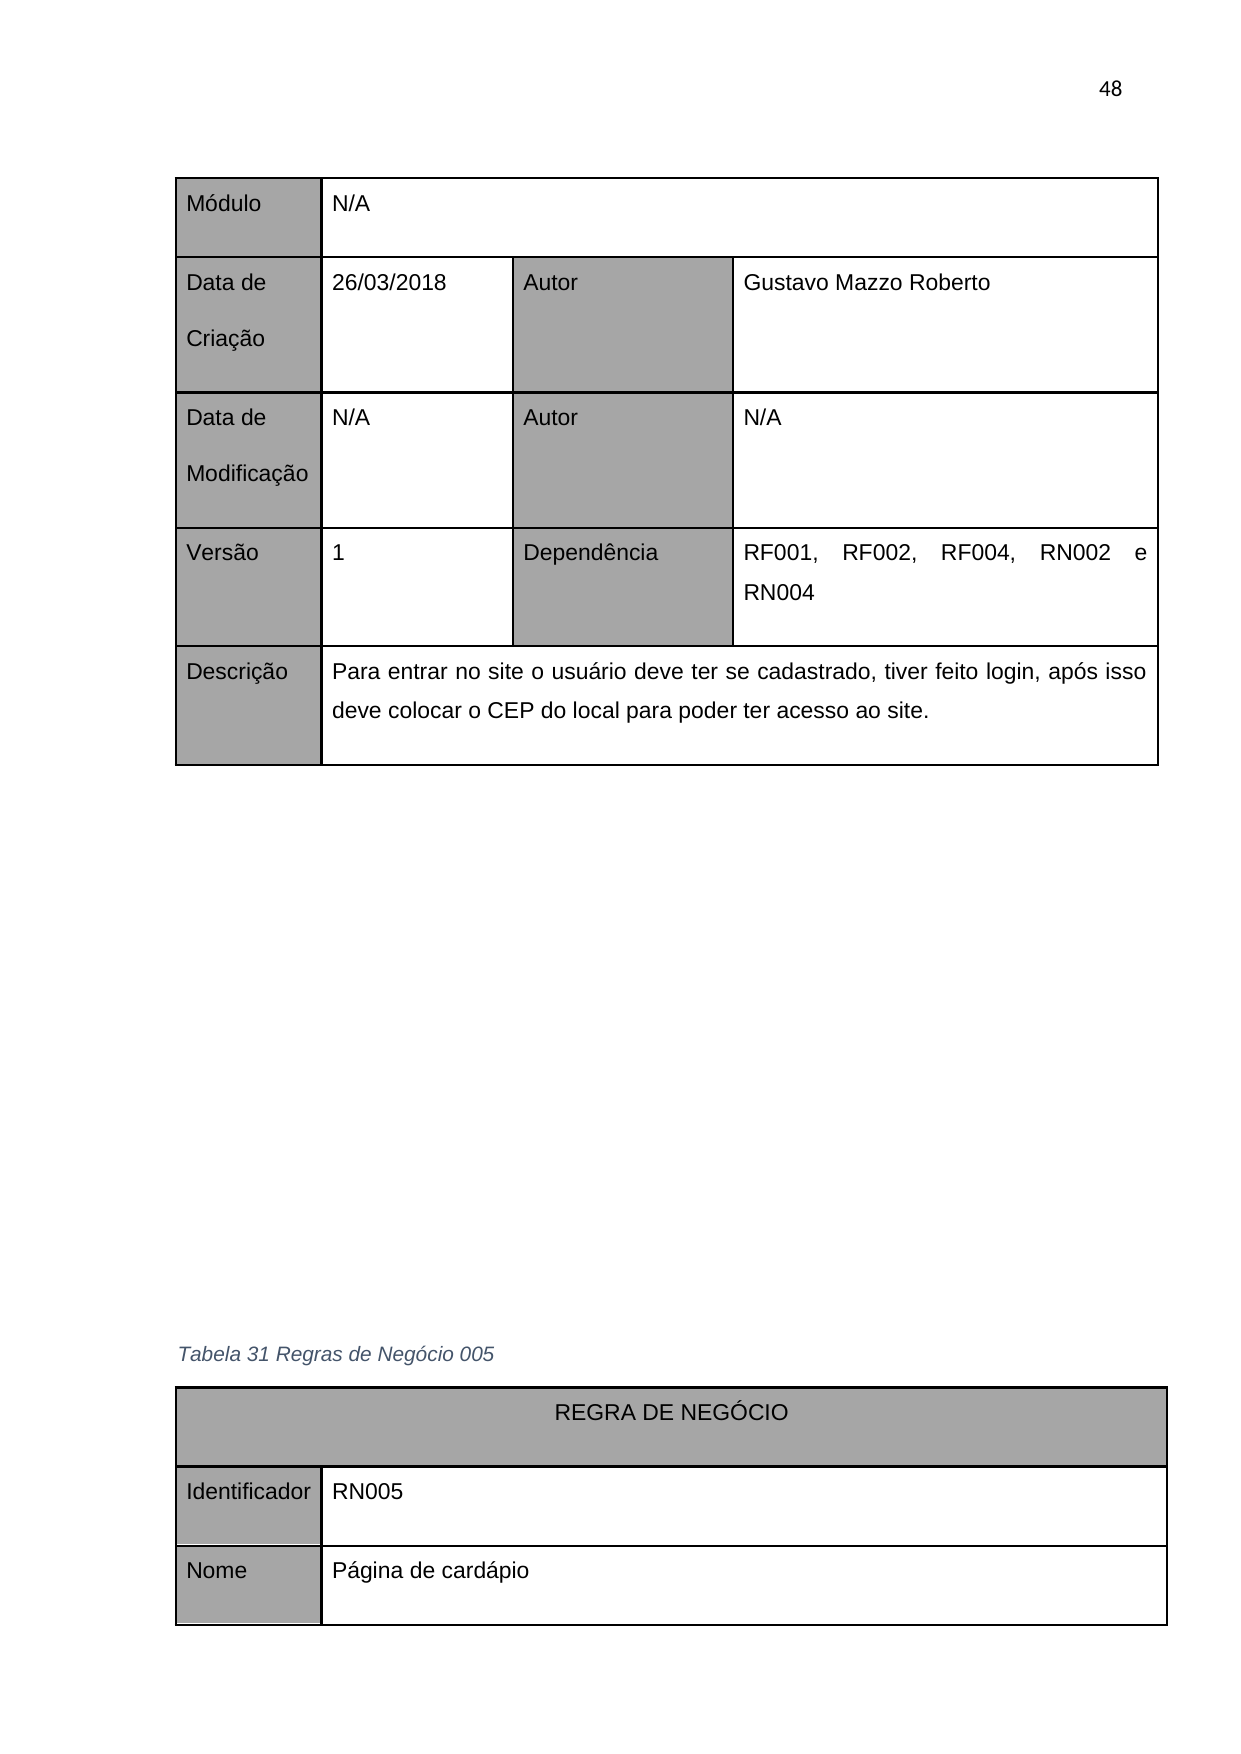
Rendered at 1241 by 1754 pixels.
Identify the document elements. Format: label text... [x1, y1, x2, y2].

table_cell Para entrar no site o usuário deve ter se cadastrado, tiver feito login, após isso deve colocar o CEP do local para poder ter acesso ao site. [323, 647, 1157, 764]
table_cell Nome [177, 1547, 320, 1623]
table_cell Página de cardápio [323, 1547, 1166, 1623]
table_cell 26/03/2018 [323, 258, 512, 391]
table_cell Gustavo Mazzo Roberto [734, 258, 1157, 391]
table_cell Data de Modificação [177, 394, 320, 527]
table_cell N/A [734, 394, 1157, 527]
text Tabela 31 Regras de Negócio 005 [177, 1342, 1122, 1366]
table_cell Módulo [177, 179, 320, 256]
table_cell Descrição [177, 647, 320, 764]
table_cell Autor [514, 394, 732, 527]
table_cell Identificador [177, 1468, 320, 1544]
table_cell Versão [177, 529, 320, 645]
table_cell N/A [323, 394, 512, 527]
table_cell RF001, RF002, RF004, RN002 e RN004 [734, 529, 1157, 645]
table_cell N/A [323, 179, 1157, 256]
table_cell 1 [323, 529, 512, 645]
table_cell Dependência [514, 529, 732, 645]
table_cell RN005 [323, 1468, 1166, 1544]
table_cell Data de Criação [177, 258, 320, 391]
table_header REGRA DE NEGÓCIO [177, 1389, 1166, 1465]
table_cell Autor [514, 258, 732, 391]
